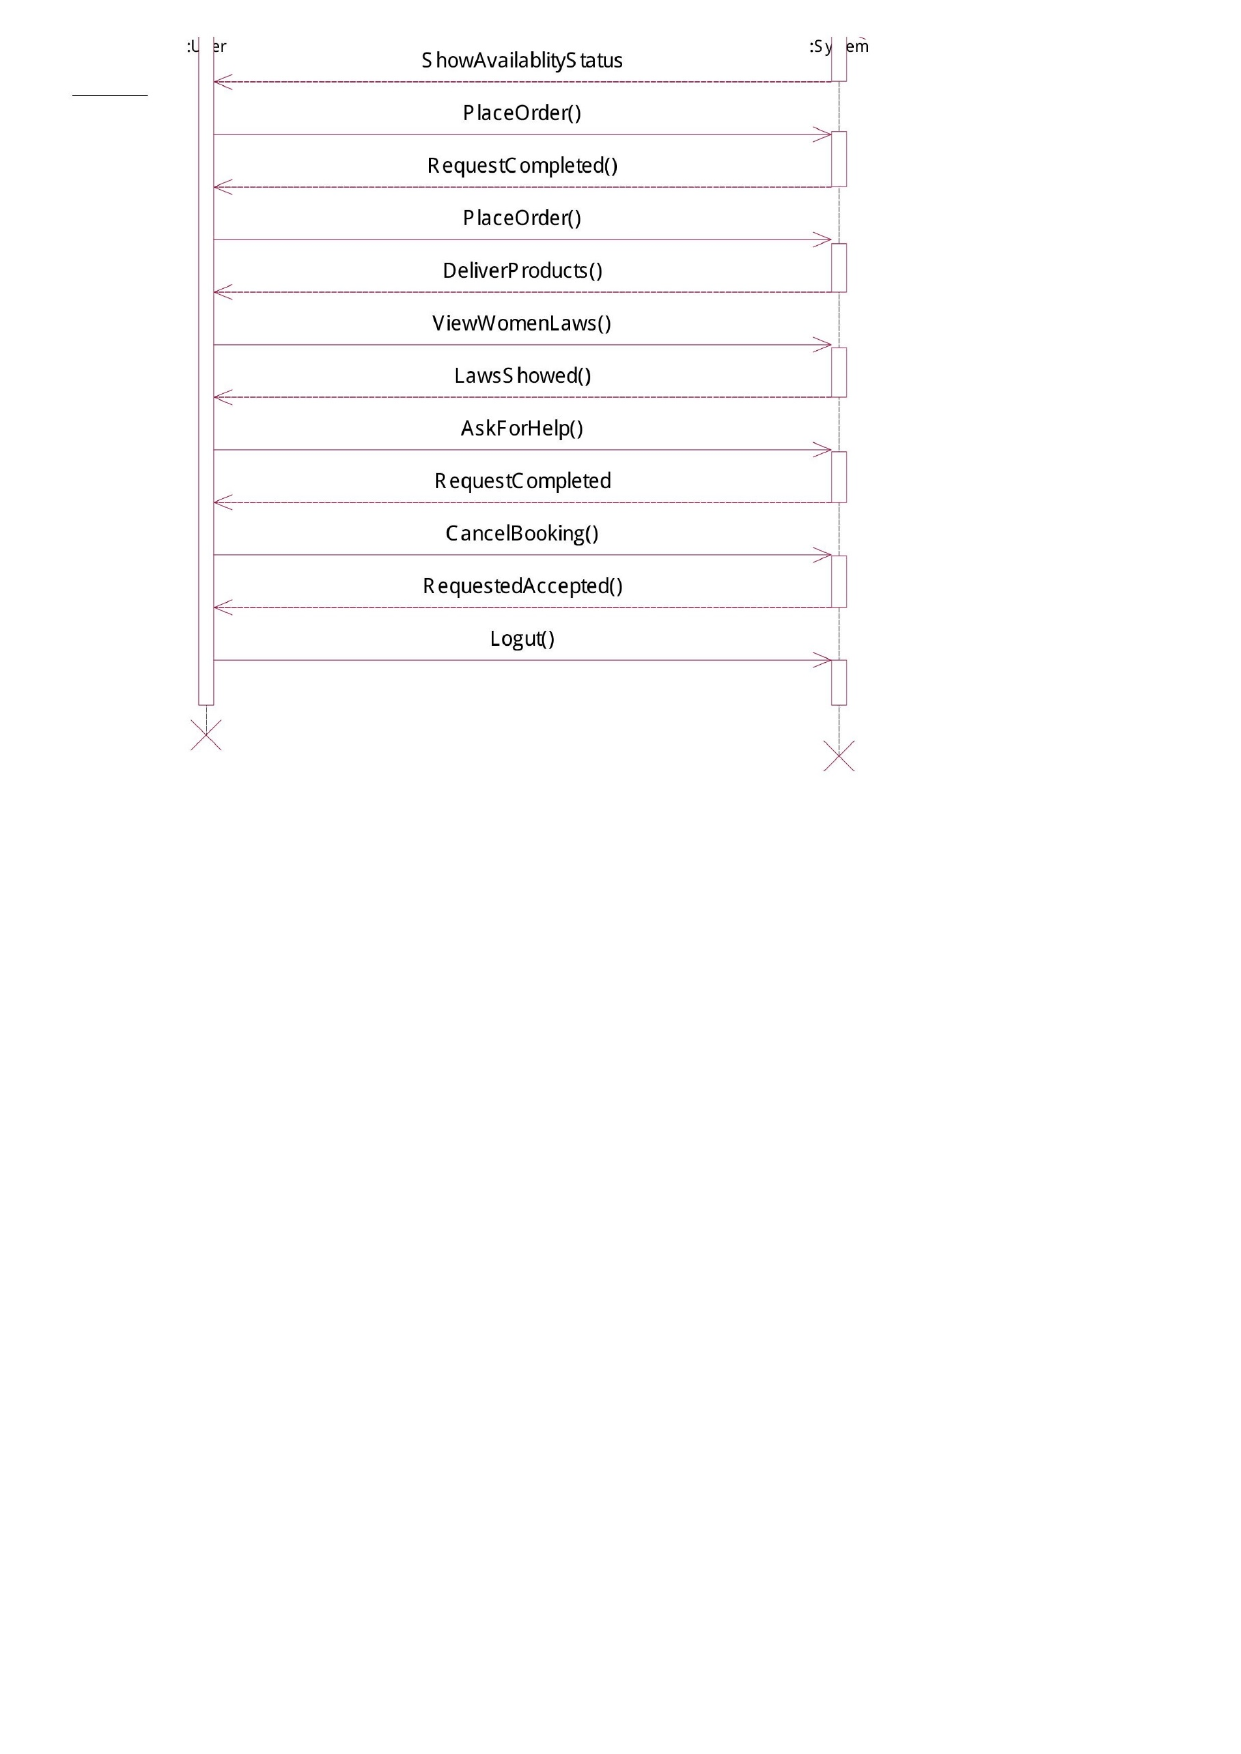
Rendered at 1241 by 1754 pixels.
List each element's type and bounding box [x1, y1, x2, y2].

picture [17, 0, 1035, 859]
